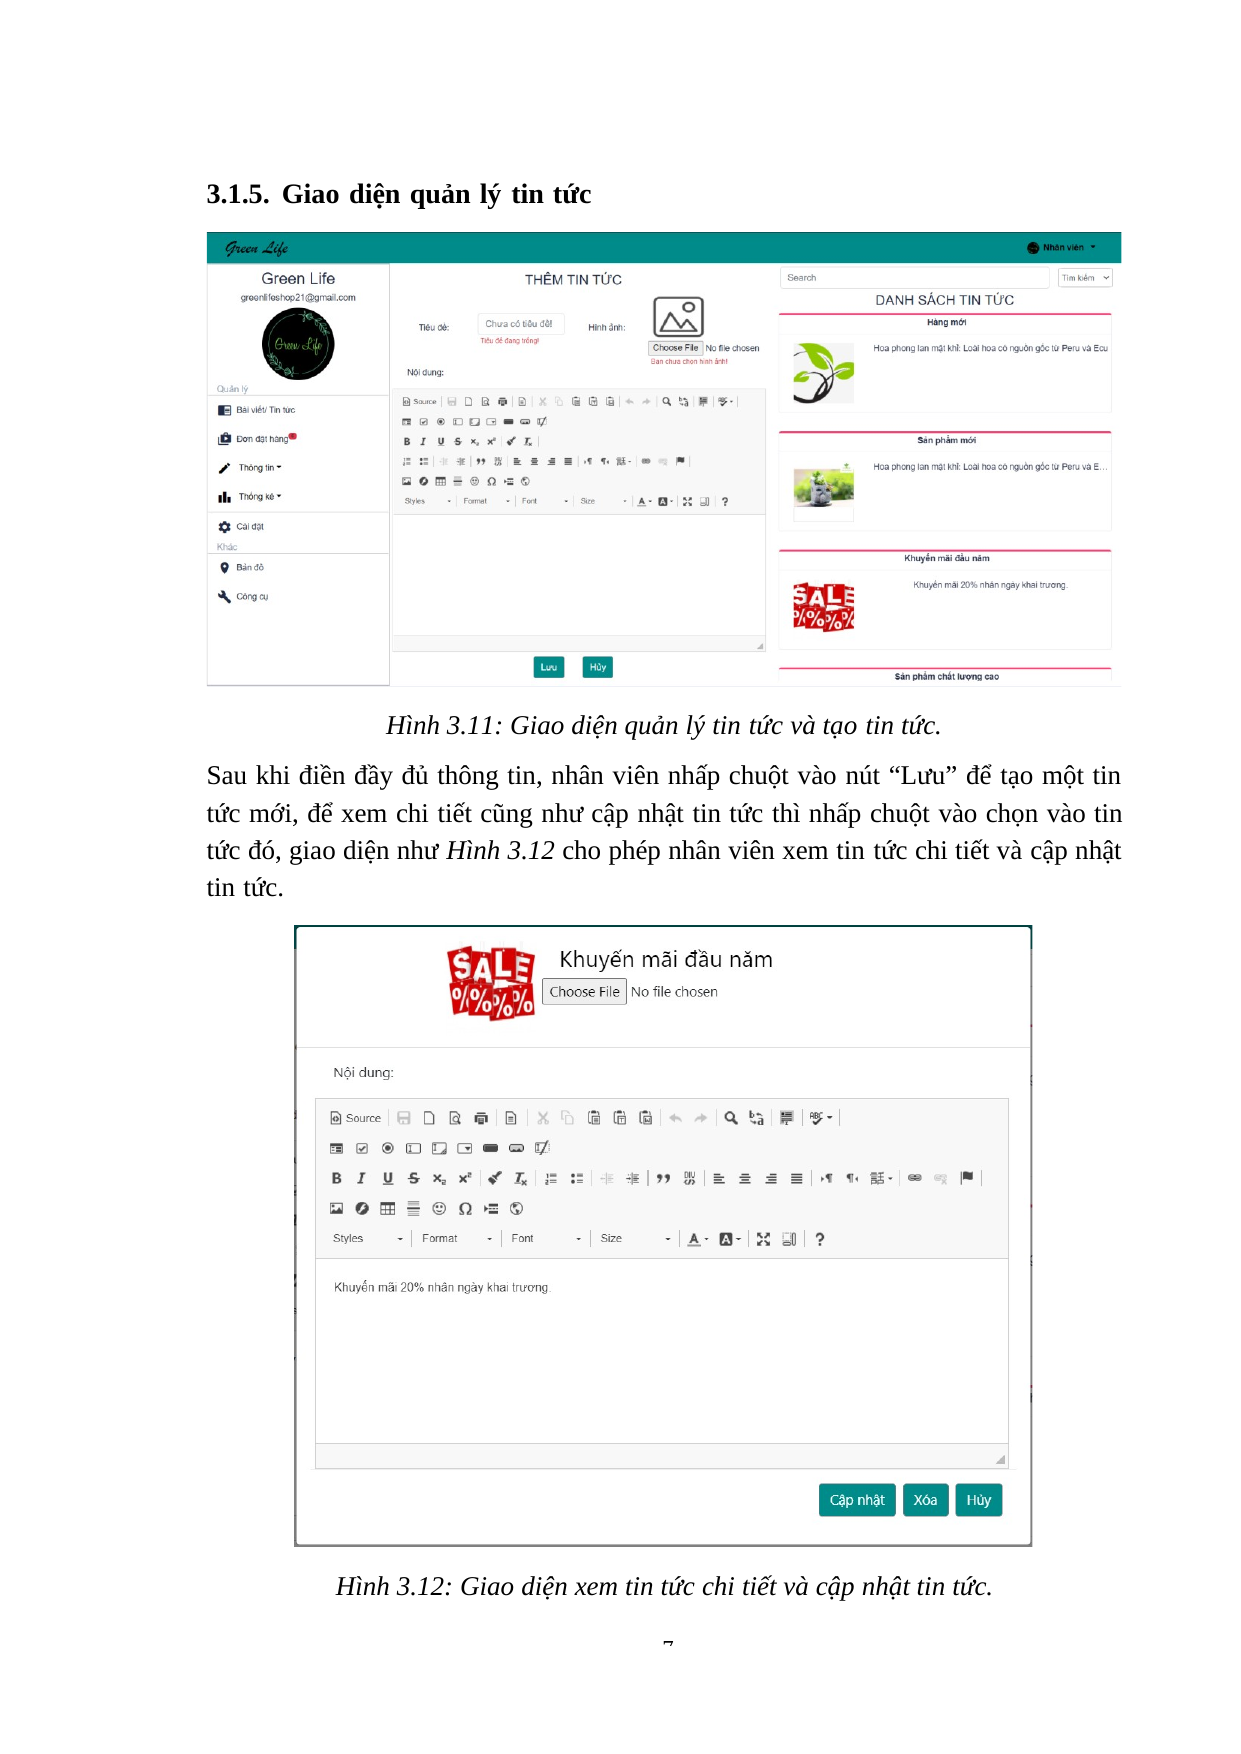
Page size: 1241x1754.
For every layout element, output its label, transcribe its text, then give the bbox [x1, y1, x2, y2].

text Hình 3.12: Giao diện xem tin tức chi tiết và cập nhật tin tức. [298, 1547, 1031, 1601]
text Sau khi điền đầy đủ thông tin, nhân viên nhấp chuột vào nút “Lưu” để tạo một tin tức mới, để xem chi tiết cũng như cập nhật tin tức thì nhấp chuột vào chọn vào tin tức đó, giao diện như Hình 3.12 cho phép nhân viên xem tin tức chi tiết và cập nhật tin tức. [206, 759, 1123, 902]
text Hình 3.11: Giao diện quản lý tin tức và tạo tin tức. [298, 687, 1029, 740]
subtitle Giao diện quản lý tin tức [206, 177, 1151, 209]
picture [206, 232, 1122, 687]
picture [294, 925, 1033, 1547]
